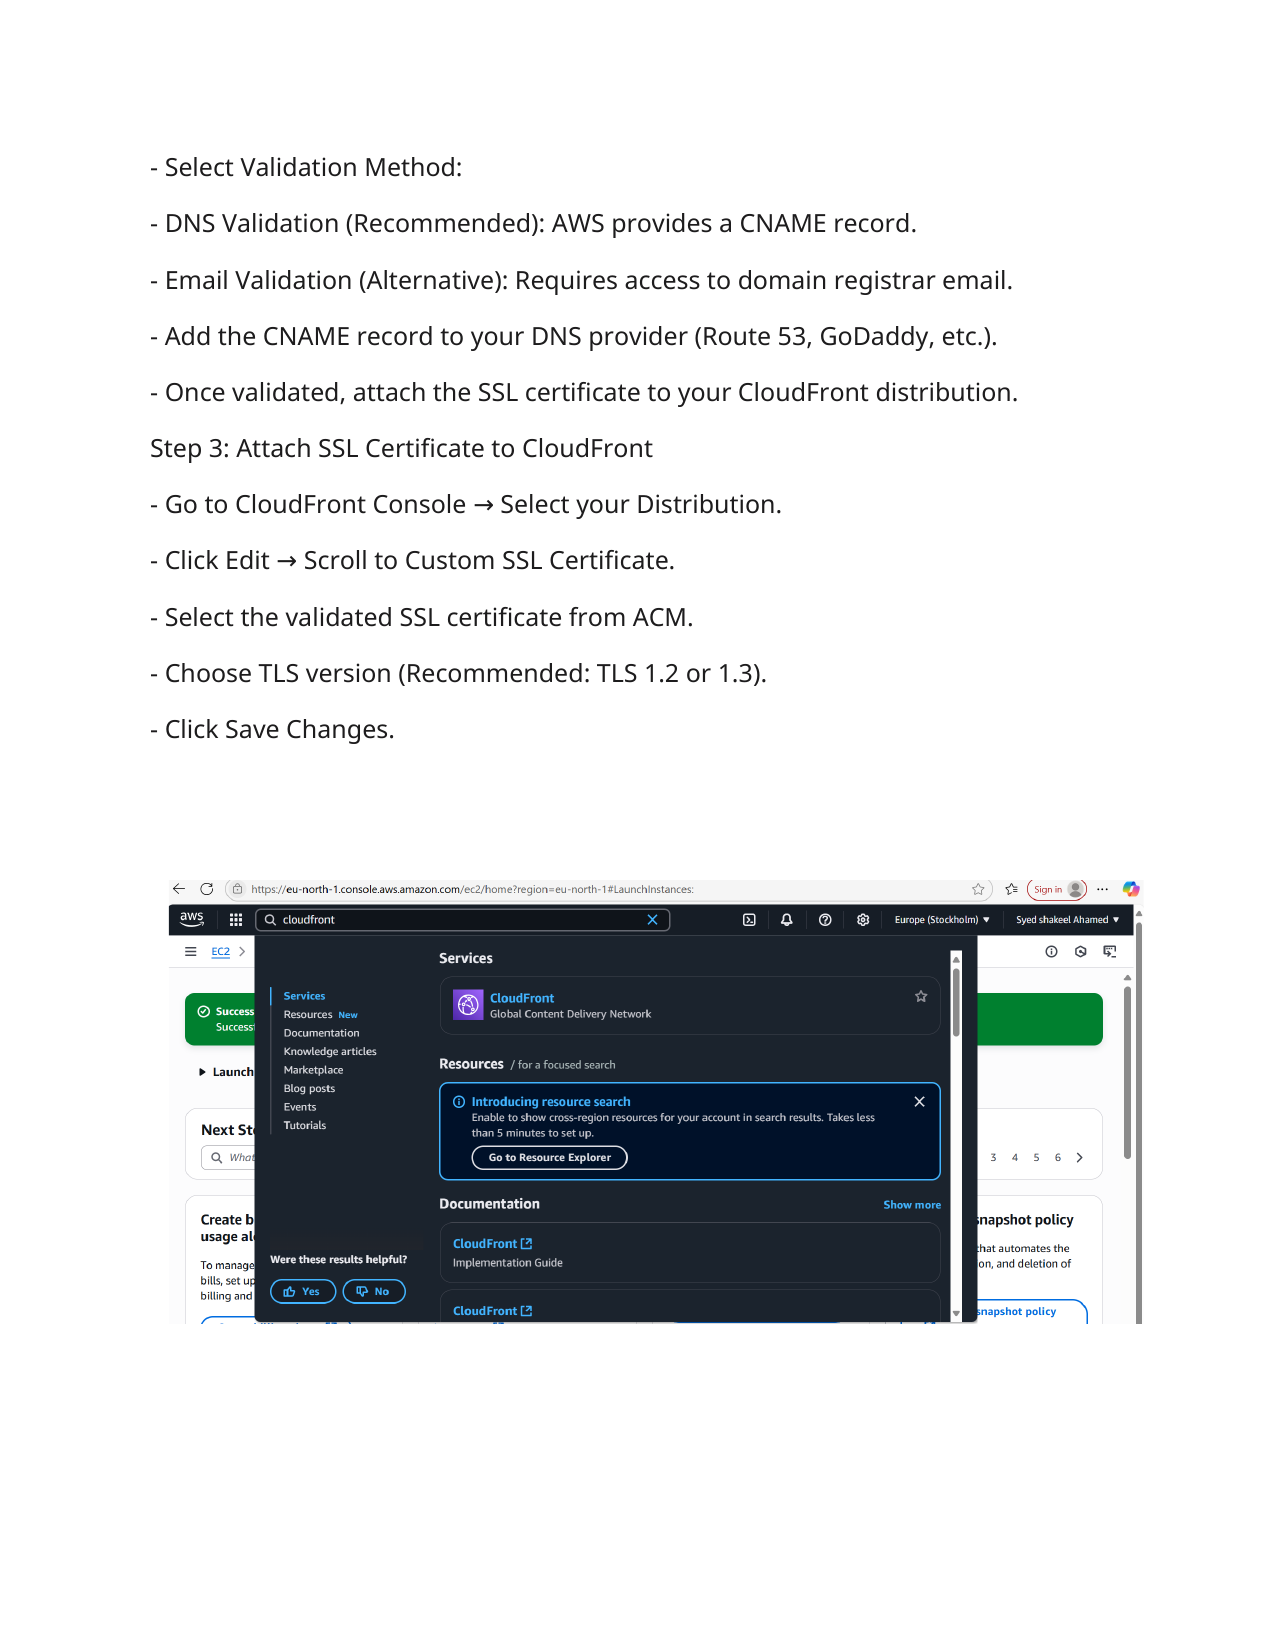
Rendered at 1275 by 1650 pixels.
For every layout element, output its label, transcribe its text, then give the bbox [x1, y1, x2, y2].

text - Go to CloudFront Console → Select your Distribution. [150, 487, 1125, 521]
text - Once validated, attach the SSL certificate to your CloudFront distribution. [150, 374, 1125, 409]
text - Choose TLS version (Recommended: TLS 1.2 or 1.3). [150, 655, 1125, 689]
text Step 3: Attach SSL Certificate to CloudFront [150, 431, 1125, 465]
text - DNS Validation (Recommended): AWS provides a CNAME record. [150, 206, 1125, 240]
text - Click Edit → Scroll to Custom SSL Certificate. [150, 543, 1125, 577]
text - Click Save Changes. [150, 711, 1125, 746]
text - Select Validation Method: [150, 150, 1125, 184]
text - Select the validated SSL certificate from ACM. [150, 599, 1125, 633]
text - Add the CNAME record to your DNS provider (Route 53, GoDaddy, etc.). [150, 318, 1125, 352]
text - Email Validation (Alternative): Requires access to domain registrar email. [150, 262, 1125, 296]
